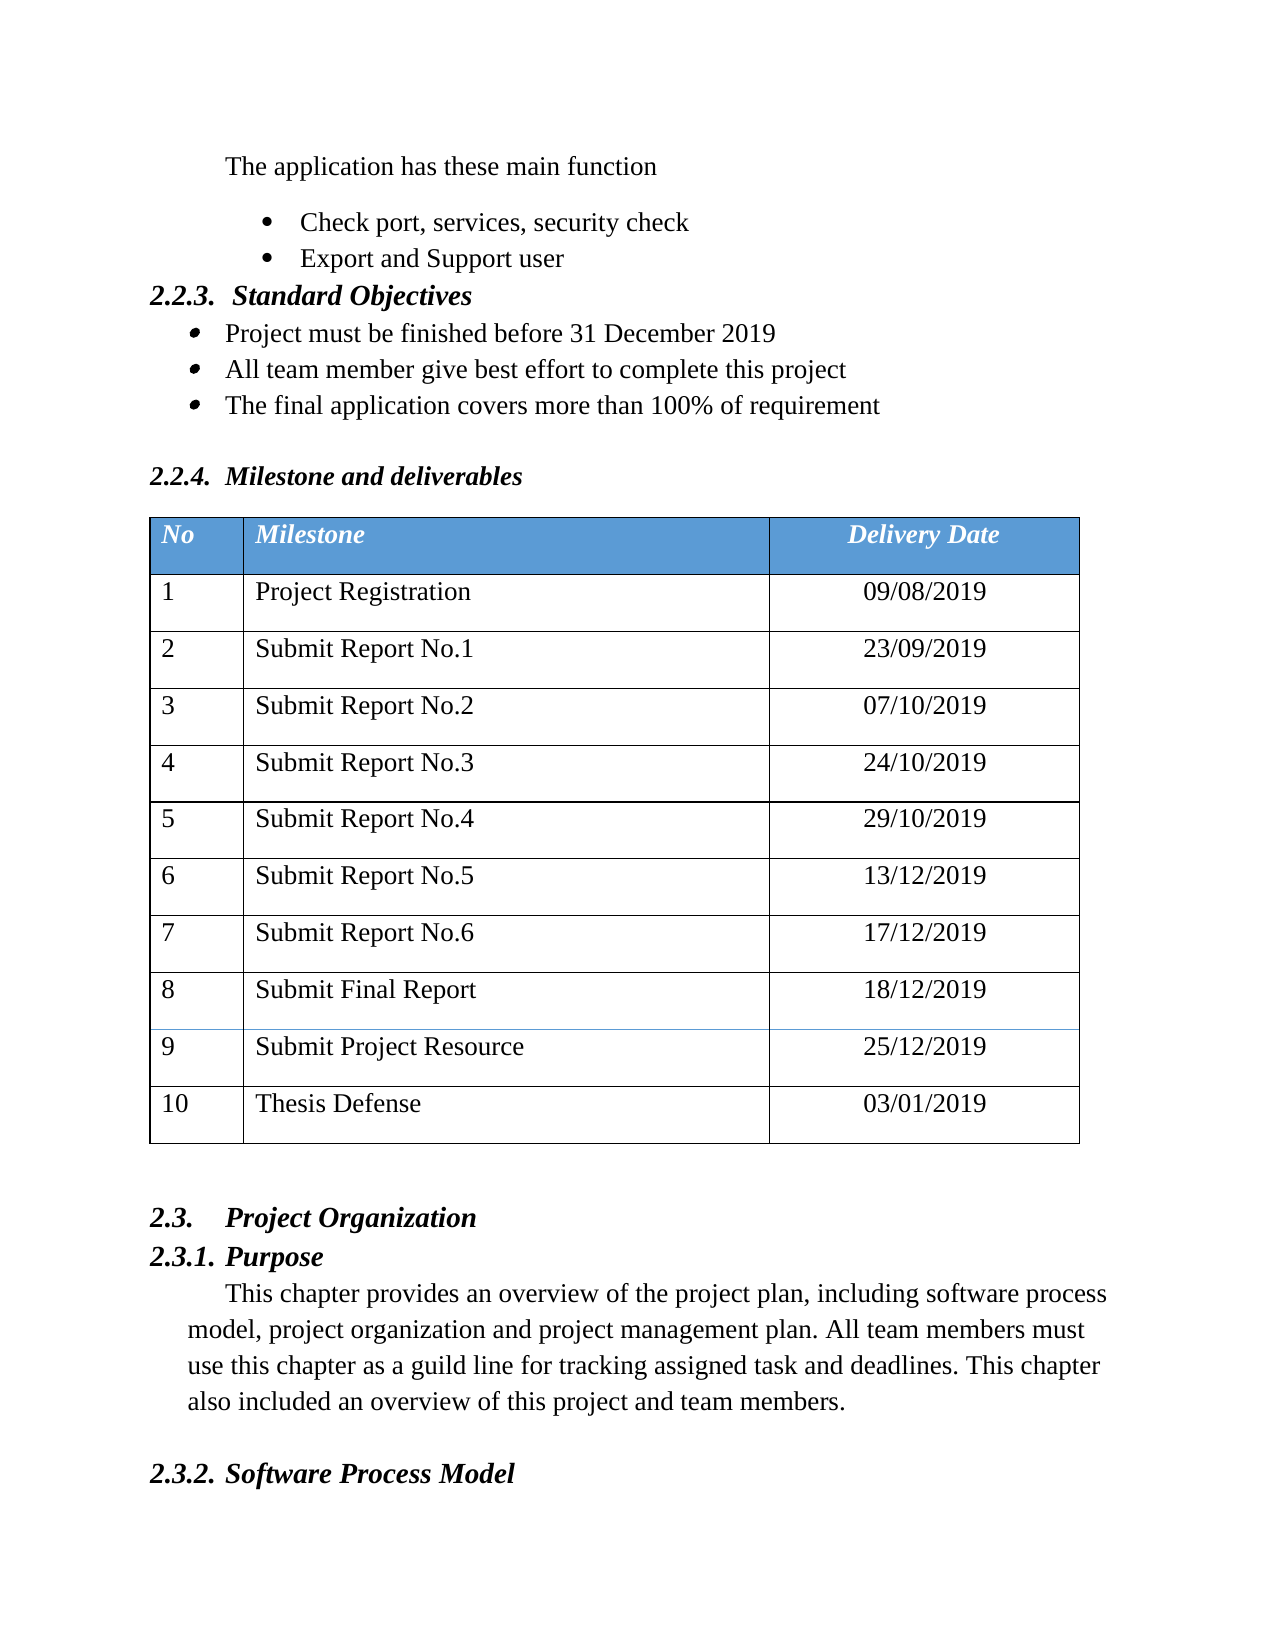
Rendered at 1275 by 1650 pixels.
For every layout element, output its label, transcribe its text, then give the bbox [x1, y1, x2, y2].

list Check port, services, security check [262, 207, 1125, 238]
table_cell 3 [151, 689, 243, 744]
table_cell 25/12/2019 [770, 1030, 1079, 1086]
list Purpose [150, 1239, 1125, 1272]
table_cell 2 [151, 632, 243, 688]
table_cell 13/12/2019 [770, 859, 1079, 915]
list Export and Support user [262, 242, 1125, 274]
table_cell 4 [151, 746, 243, 801]
table_cell 24/10/2019 [770, 746, 1079, 801]
list The final application covers more than 100% of requirement [187, 389, 1125, 420]
table_cell 18/12/2019 [770, 973, 1079, 1029]
table_cell Submit Final Report [244, 973, 769, 1029]
table_cell Submit Report No.1 [244, 632, 769, 688]
table_cell Project Registration [244, 575, 769, 631]
table_header Delivery Date [770, 518, 1079, 574]
table_header Milestone [244, 518, 769, 574]
table_header No [151, 518, 243, 574]
list Milestone and deliverables [150, 461, 1125, 492]
table_cell 10 [151, 1087, 243, 1143]
table_cell 9 [151, 1030, 243, 1086]
table_cell 23/09/2019 [770, 632, 1079, 688]
table_cell Submit Report No.5 [244, 859, 769, 915]
table_cell 6 [151, 859, 243, 915]
table_cell 8 [151, 973, 243, 1029]
list Software Process Model [150, 1456, 1125, 1489]
table_cell 03/01/2019 [770, 1087, 1079, 1143]
list Project Organization [150, 1200, 1125, 1234]
table_cell 1 [151, 575, 243, 631]
table_cell Submit Report No.3 [244, 746, 769, 801]
table_cell Submit Report No.6 [244, 916, 769, 972]
table_cell 17/12/2019 [770, 916, 1079, 972]
table_cell Thesis Defense [244, 1087, 769, 1143]
table_cell Submit Report No.4 [244, 803, 769, 858]
text The application has these main function [225, 150, 1125, 181]
list This chapter provides an overview of the project plan, including software process model, project organization and project management plan. All team members must use this chapter as a guild line for tracking assigned task and deadlines. This chapter also included an overview of this project and team members. [187, 1277, 1125, 1416]
list All team member give best effort to complete this project [187, 353, 1125, 384]
table_cell 5 [151, 803, 243, 858]
table_cell 07/10/2019 [770, 689, 1079, 744]
list Standard Objectives [150, 278, 1125, 312]
table_cell 7 [151, 916, 243, 972]
table_cell 09/08/2019 [770, 575, 1079, 631]
table_cell Submit Report No.2 [244, 689, 769, 744]
table_cell 29/10/2019 [770, 803, 1079, 858]
list Project must be finished before 31 December 2019 [187, 317, 1125, 348]
table_cell Submit Project Resource [244, 1030, 769, 1086]
